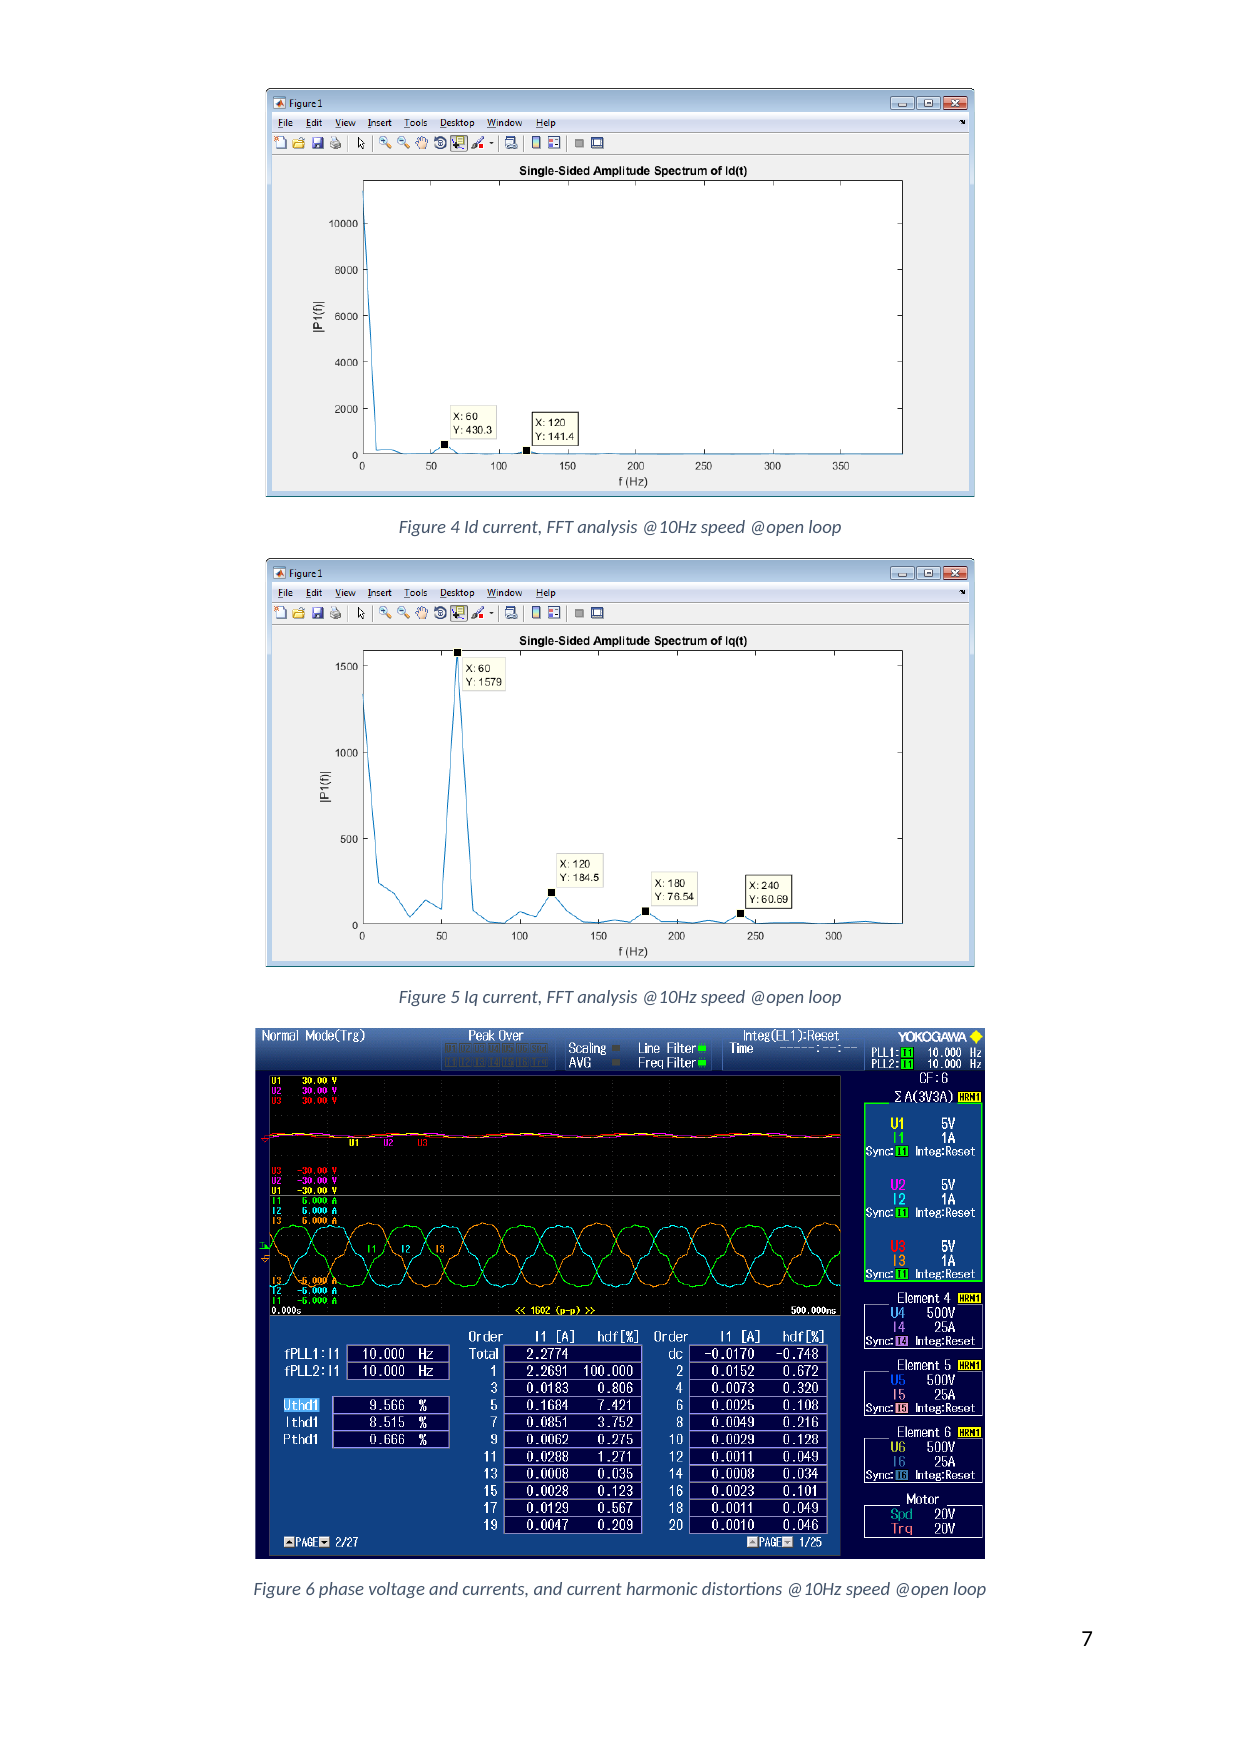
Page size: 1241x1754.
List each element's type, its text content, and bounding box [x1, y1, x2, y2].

picture [265, 558, 975, 967]
text Figure 4 Id current, FFT analysis @10Hz speed @open loop [148, 515, 1093, 538]
text Figure 5 Iq current, FFT analysis @10Hz speed @open loop [148, 985, 1093, 1008]
picture [265, 88, 975, 497]
text Figure 6 phase voltage and currents, and current harmonic distortions @10Hz speed @open loop [148, 1578, 1093, 1601]
picture [255, 1028, 985, 1559]
